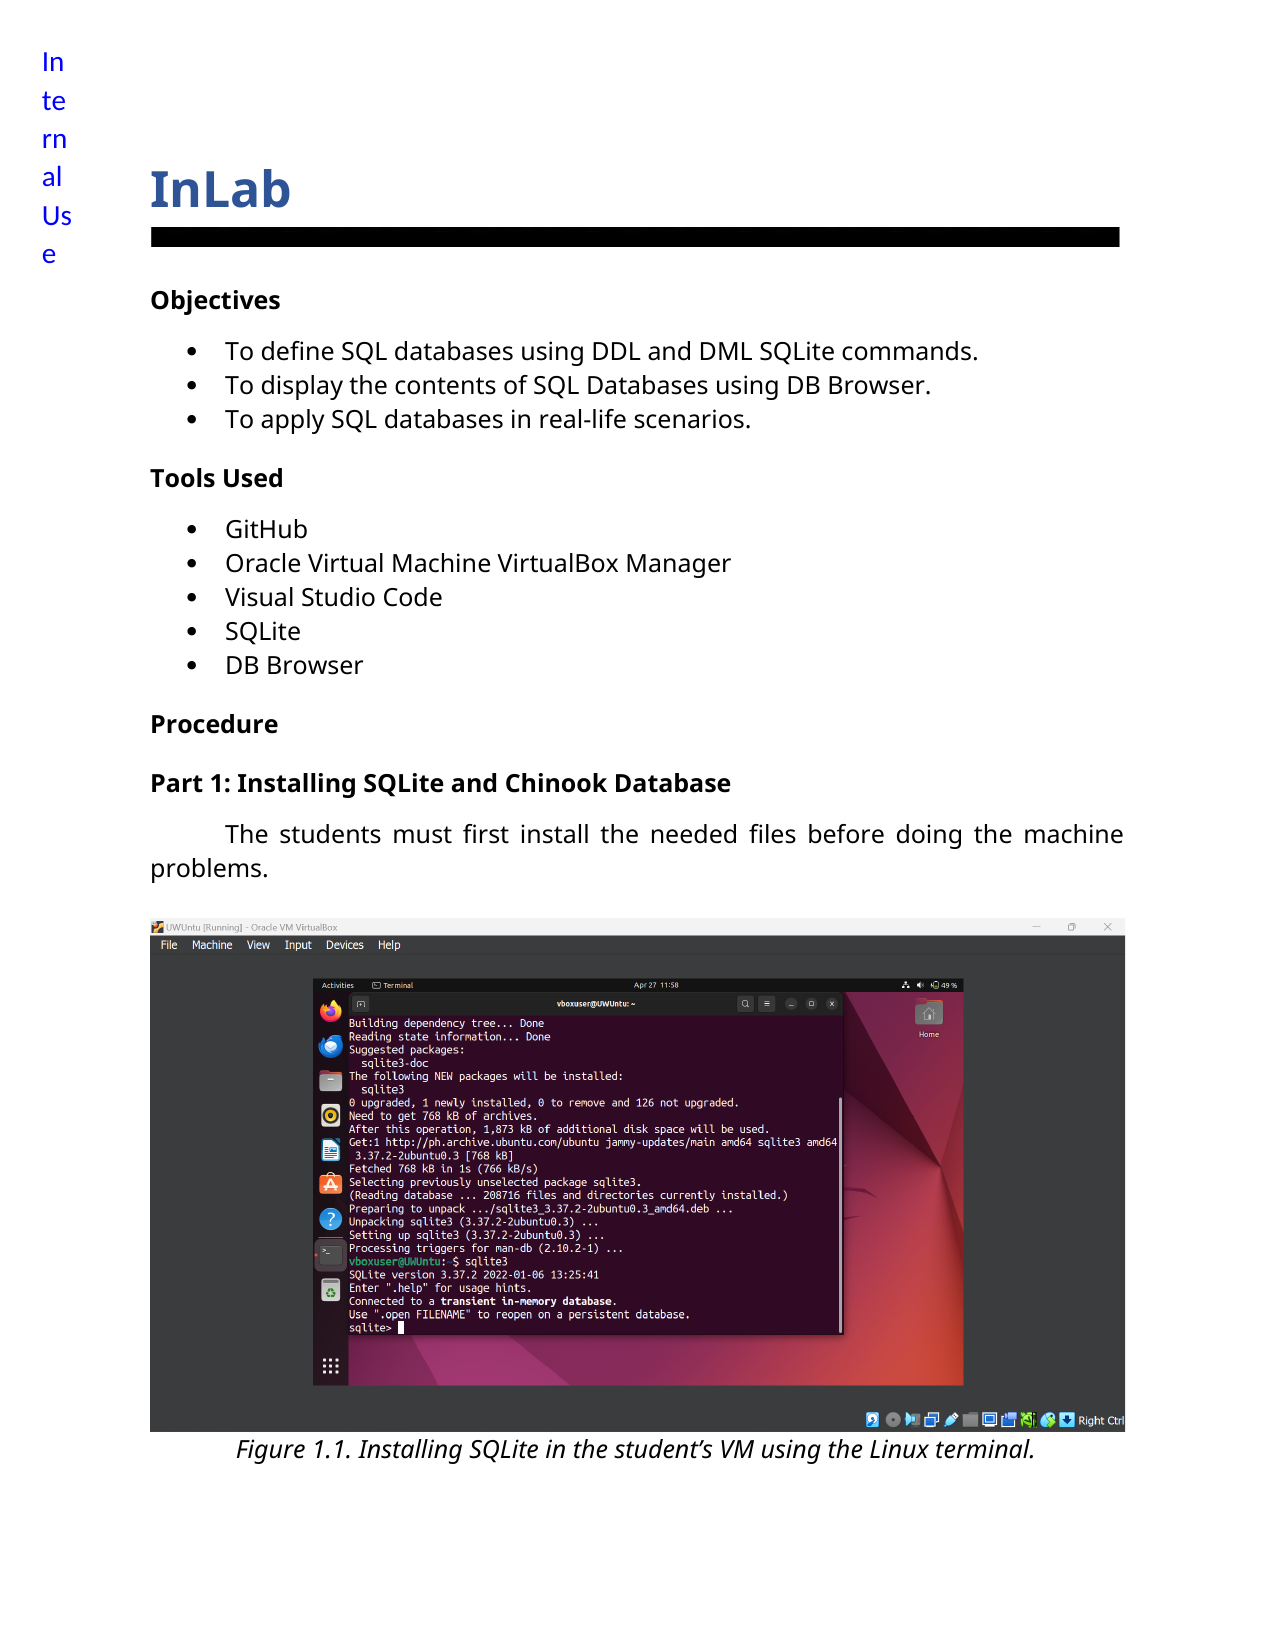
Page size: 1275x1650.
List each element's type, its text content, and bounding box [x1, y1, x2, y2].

text The students must first install the needed files before doing the machine problems. [150, 817, 1125, 885]
list Oracle Virtual Machine VirtualBox Manager [187, 546, 1125, 580]
text Procedure [150, 707, 1125, 741]
list To define SQL databases using DDL and DML SQLite commands. [187, 334, 1125, 368]
list GitHub [187, 512, 1125, 546]
picture [150, 227, 1125, 247]
text Tools Used [150, 461, 1125, 495]
list DB Browser [187, 648, 1125, 682]
list To apply SQL databases in real-life scenarios. [187, 402, 1125, 436]
text Figure 1.1. Installing SQLite in the student’s VM using the Linux terminal. [150, 1432, 1125, 1466]
subtitle InLab [150, 154, 1125, 222]
text Part 1: Installing SQLite and Chinook Database [150, 766, 1125, 800]
list SQLite [187, 614, 1125, 648]
list Visual Studio Code [187, 580, 1125, 614]
picture [150, 918, 1125, 1432]
list To display the contents of SQL Databases using DB Browser. [187, 368, 1125, 402]
text Objectives [150, 283, 1125, 317]
